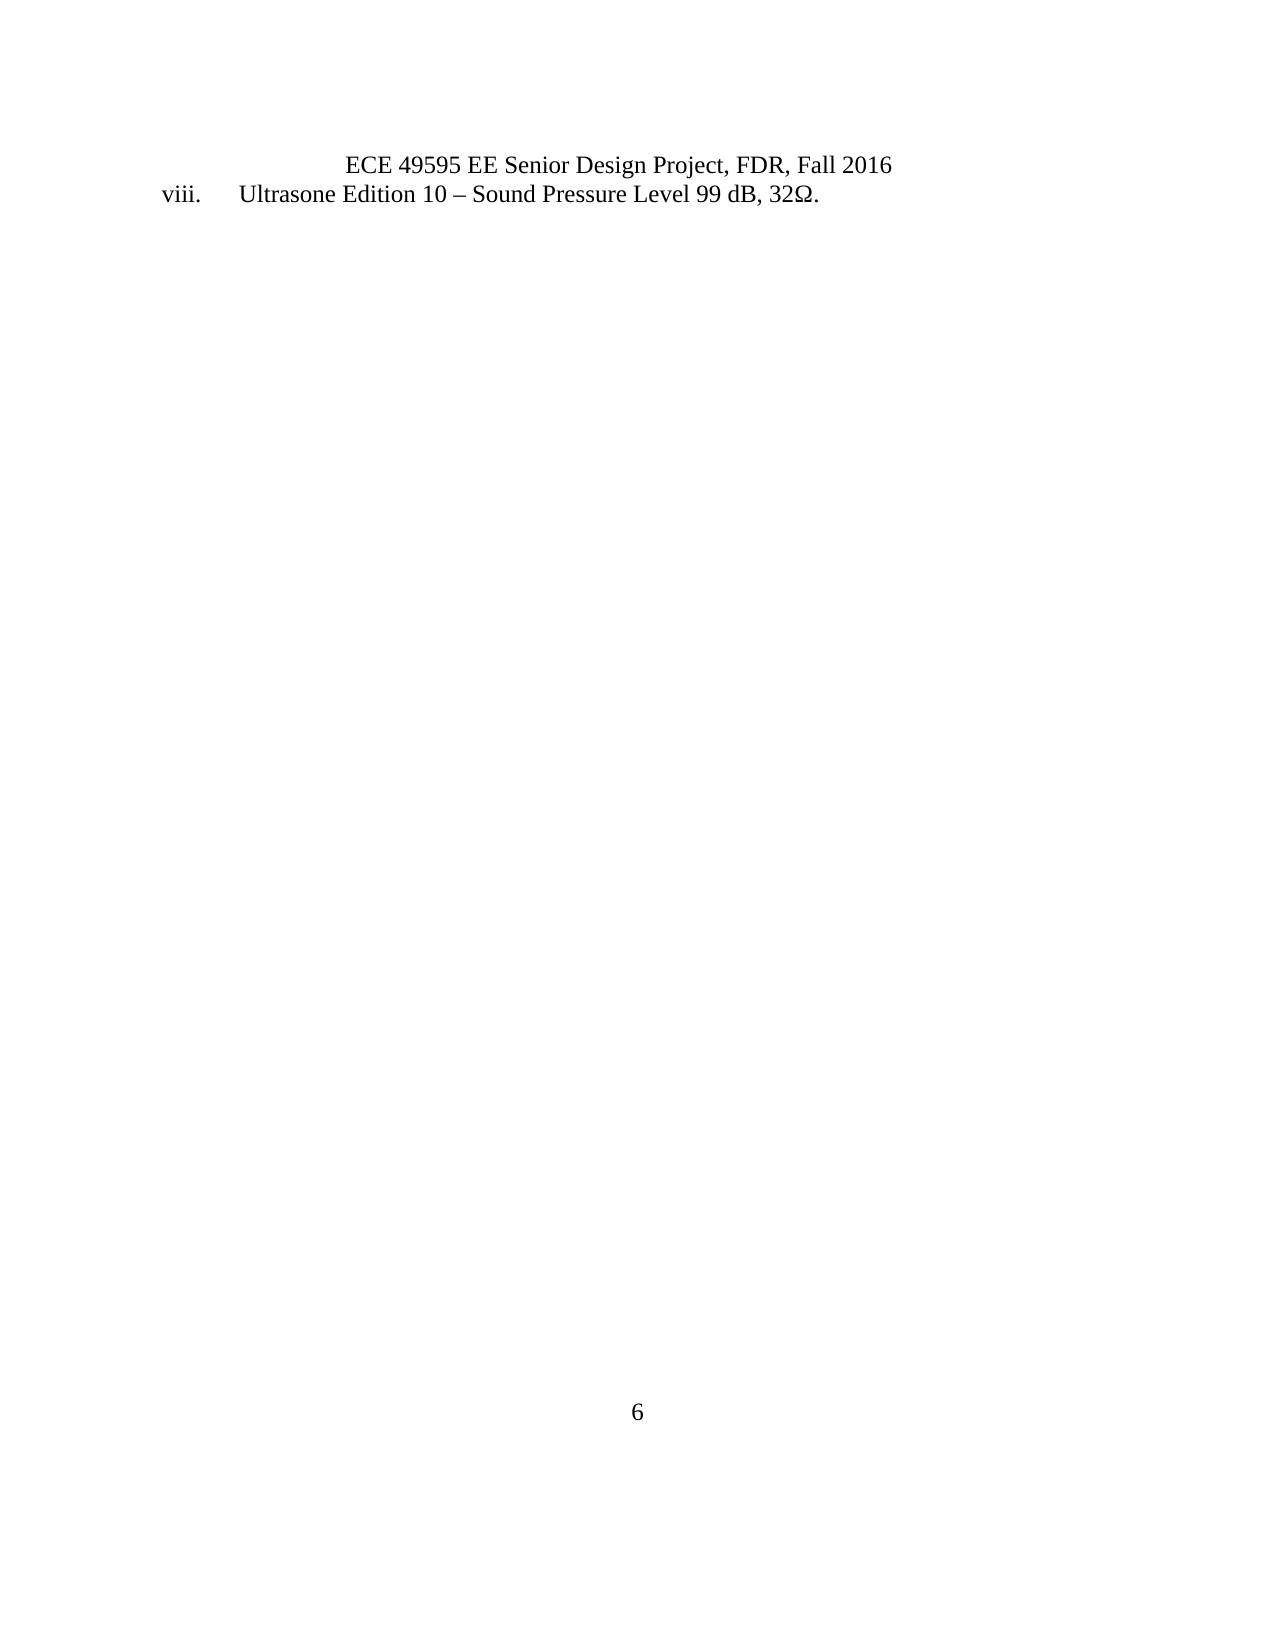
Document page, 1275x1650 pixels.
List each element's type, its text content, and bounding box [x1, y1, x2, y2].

list Ultrasone Edition 10 – Sound Pressure Level 99 dB, 32Ω. [201, 179, 1200, 207]
